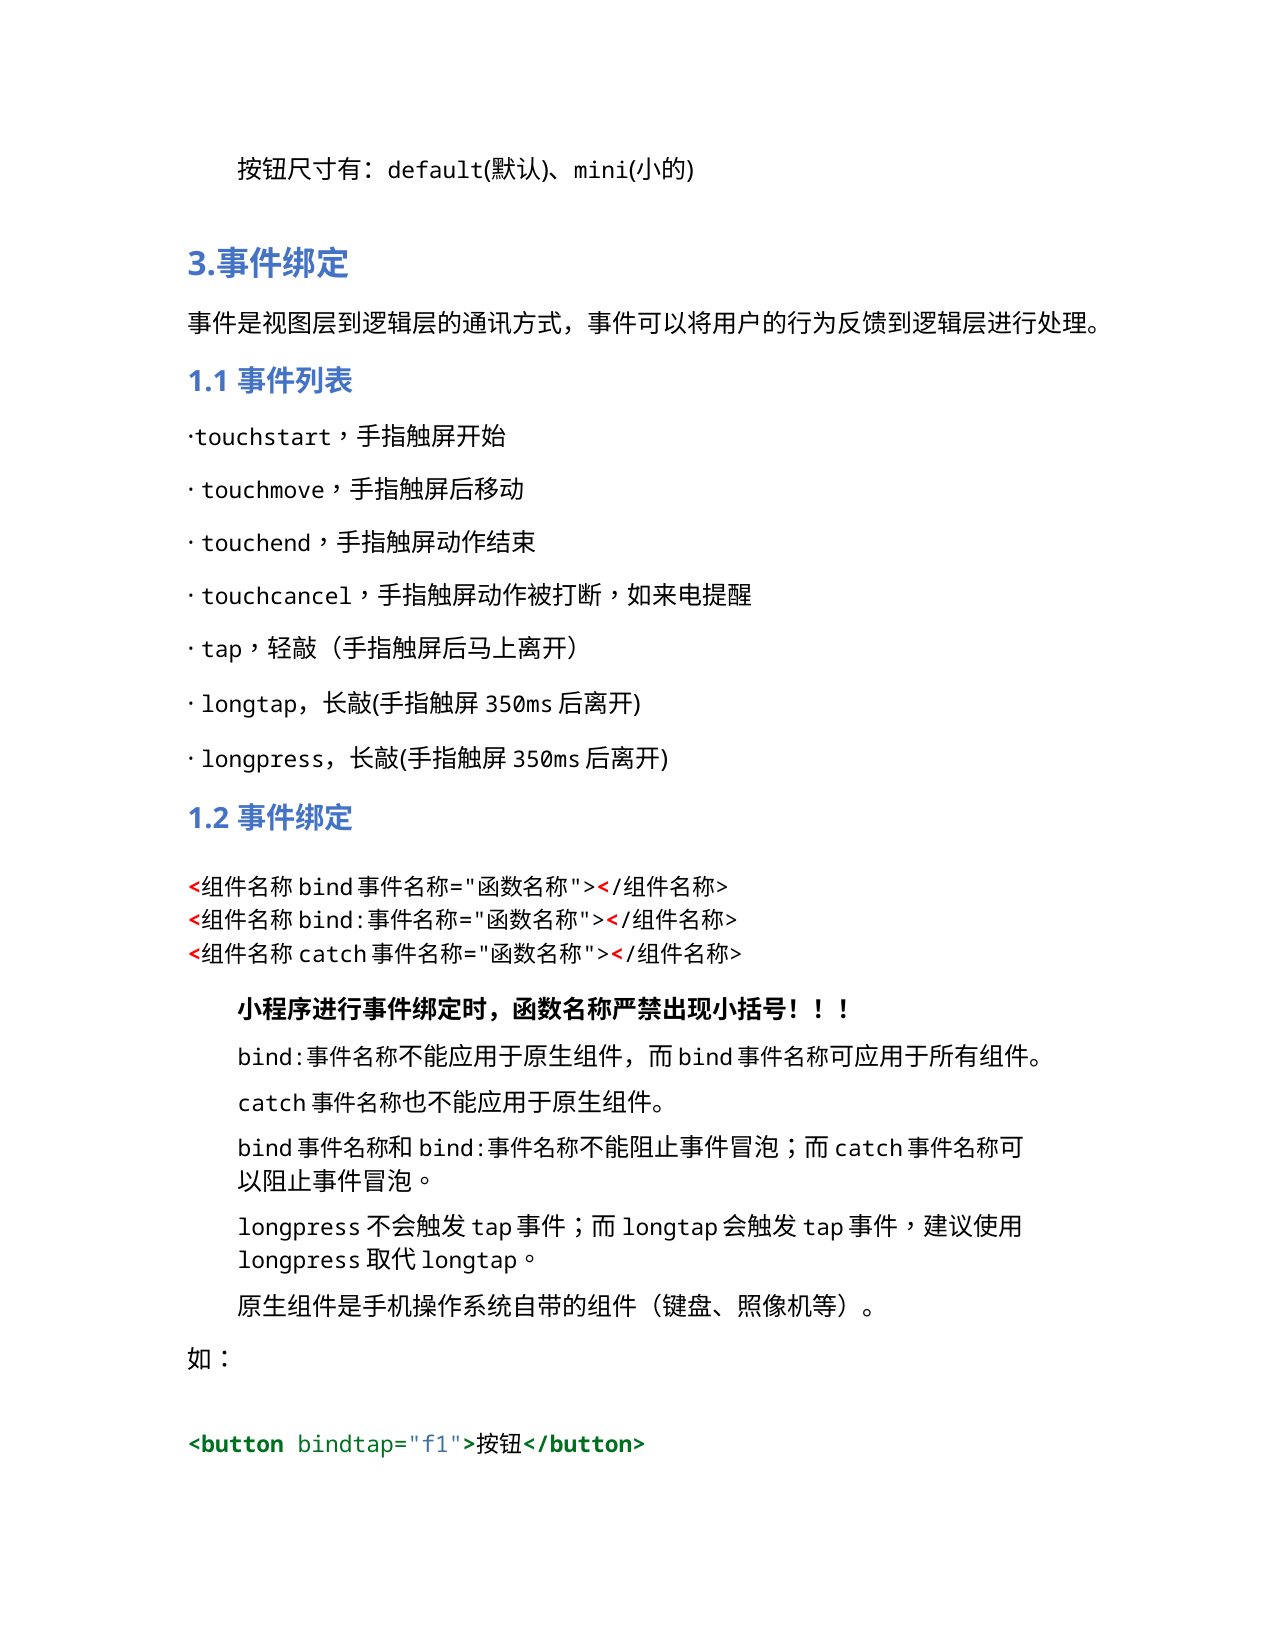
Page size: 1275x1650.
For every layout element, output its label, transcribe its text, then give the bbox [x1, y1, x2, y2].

text · longpress，长敲(手指触屏350ms后离开) [187, 738, 1087, 774]
text · touchcancel，手指触屏动作被打断，如来电提醒 [187, 577, 1087, 611]
text catch事件名称也不能应用于原生组件。 [237, 1083, 1037, 1119]
text 如： [187, 1342, 1087, 1376]
text · longtap，长敲(手指触屏350ms后离开) [187, 683, 1087, 719]
text 原生组件是手机操作系统自带的组件（键盘、照像机等）。 [237, 1287, 1037, 1323]
text · tap，轻敲（手指触屏后马上离开） [187, 630, 1087, 664]
text 事件是视图层到逻辑层的通讯方式，事件可以将用户的行为反馈到逻辑层进行处理。 [187, 303, 1087, 340]
text · touchmove，手指触屏后移动 [187, 472, 1087, 506]
text 按钮尺寸有：default(默认)、mini(小的) [237, 150, 1037, 186]
subtitle 1.1 事件列表 [187, 361, 1087, 400]
text bind:事件名称不能应用于原生组件，而bind事件名称可应用于所有组件。 [237, 1036, 1037, 1072]
text bind事件名称和bind:事件名称不能阻止事件冒泡；而catch事件名称可以阻止事件冒泡。 [237, 1129, 1037, 1198]
subtitle 3.事件绑定 [187, 236, 1087, 285]
text longpress不会触发tap事件；而longtap会触发tap事件，建议使用longpress取代longtap。 [237, 1208, 1037, 1276]
text ·touchstart，手指触屏开始 [187, 419, 1087, 453]
subtitle 1.2 事件绑定 [187, 795, 1087, 837]
text <组件名称 bind事件名称="函数名称"></组件名称> <组件名称 bind:事件名称="函数名称"></组件名称> <组件名称 catch事件名称="函数名称"></组件名称> [187, 837, 1087, 969]
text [187, 1394, 1087, 1490]
text 小程序进行事件绑定时，函数名称严禁出现小括号！！！ [237, 989, 1037, 1026]
text · touchend，手指触屏动作结束 [187, 524, 1087, 559]
